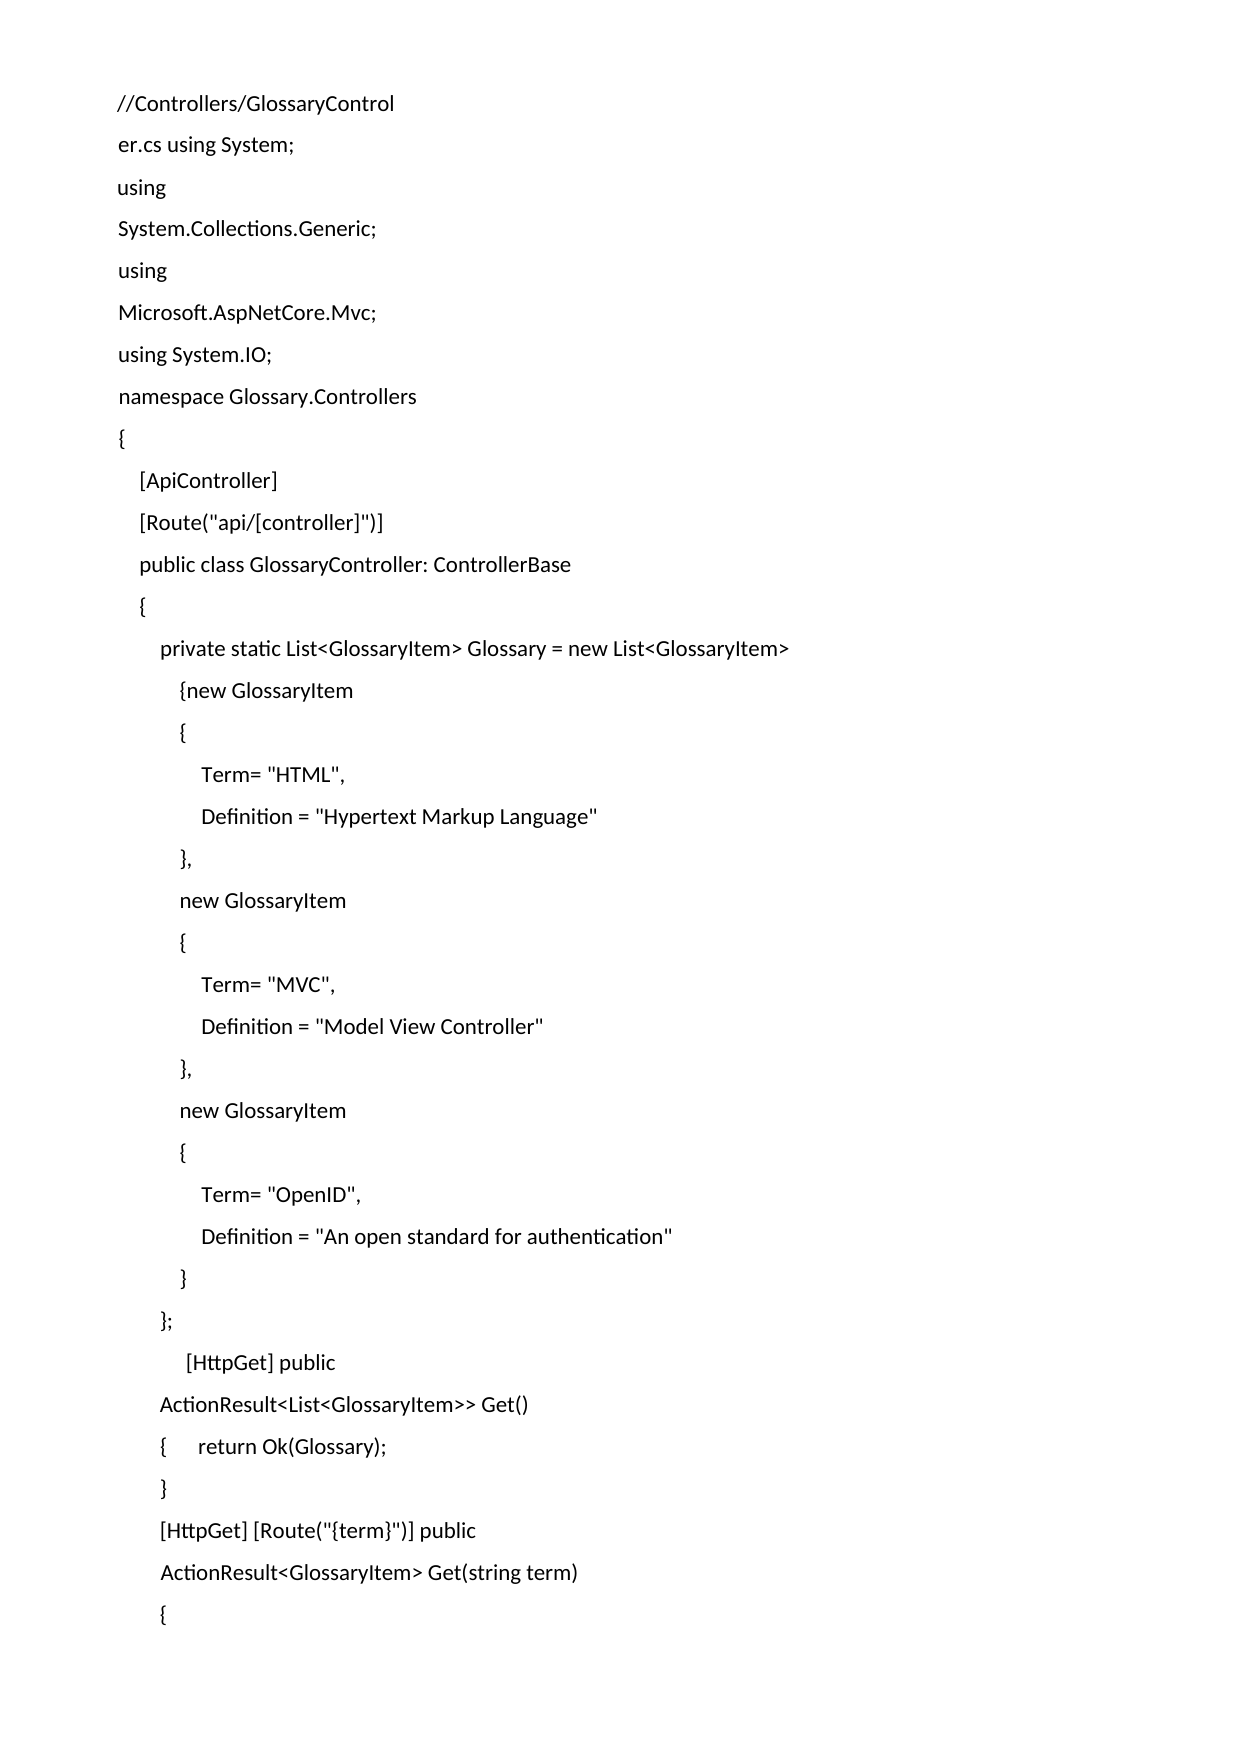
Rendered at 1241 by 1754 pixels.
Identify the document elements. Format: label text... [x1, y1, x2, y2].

text { [118, 424, 1147, 452]
text { return Ok(Glossary); [118, 1432, 1147, 1460]
text new GlossaryItem [179, 886, 1147, 914]
text Term= "MVC", [201, 970, 1147, 998]
text } [179, 1264, 1147, 1292]
text [Route("api/[controller]")] [139, 508, 1147, 536]
text new GlossaryItem [179, 1096, 1147, 1124]
text { [179, 928, 1147, 956]
text { [159, 1600, 1147, 1628]
text [ApiController] [139, 466, 1147, 494]
text using System.Collections.Generic; using Microsoft.AspNetCore.Mvc; using System.IO; [117, 173, 402, 368]
text namespace Glossary.Controllers [118, 382, 1147, 411]
text Definition = "Hypertext Markup Language" [201, 802, 1147, 830]
text } [159, 1474, 1147, 1502]
text {new GlossaryItem [179, 676, 1147, 704]
text Definition = "An open standard for authentication" [201, 1222, 1147, 1250]
text private static List<GlossaryItem> Glossary = new List<GlossaryItem> [160, 634, 1147, 662]
text [HttpGet] public ActionResult<List<GlossaryItem>> Get() [159, 1348, 547, 1418]
text }, [179, 1054, 1147, 1082]
text Definition = "Model View Controller" [201, 1012, 1147, 1040]
text public class GlossaryController: ControllerBase [139, 550, 1147, 578]
text { [179, 1138, 1147, 1166]
text { [179, 718, 1147, 746]
text Term= "OpenID", [201, 1180, 1147, 1208]
text { [139, 592, 1147, 620]
text }; [159, 1306, 1147, 1334]
text Term= "HTML", [201, 760, 1147, 788]
text //Controllers/GlossaryControl er.cs using System; [117, 89, 402, 159]
text }, [179, 844, 1147, 872]
text [HttpGet] [Route("{term}")] public ActionResult<GlossaryItem> Get(string term) [159, 1516, 596, 1586]
